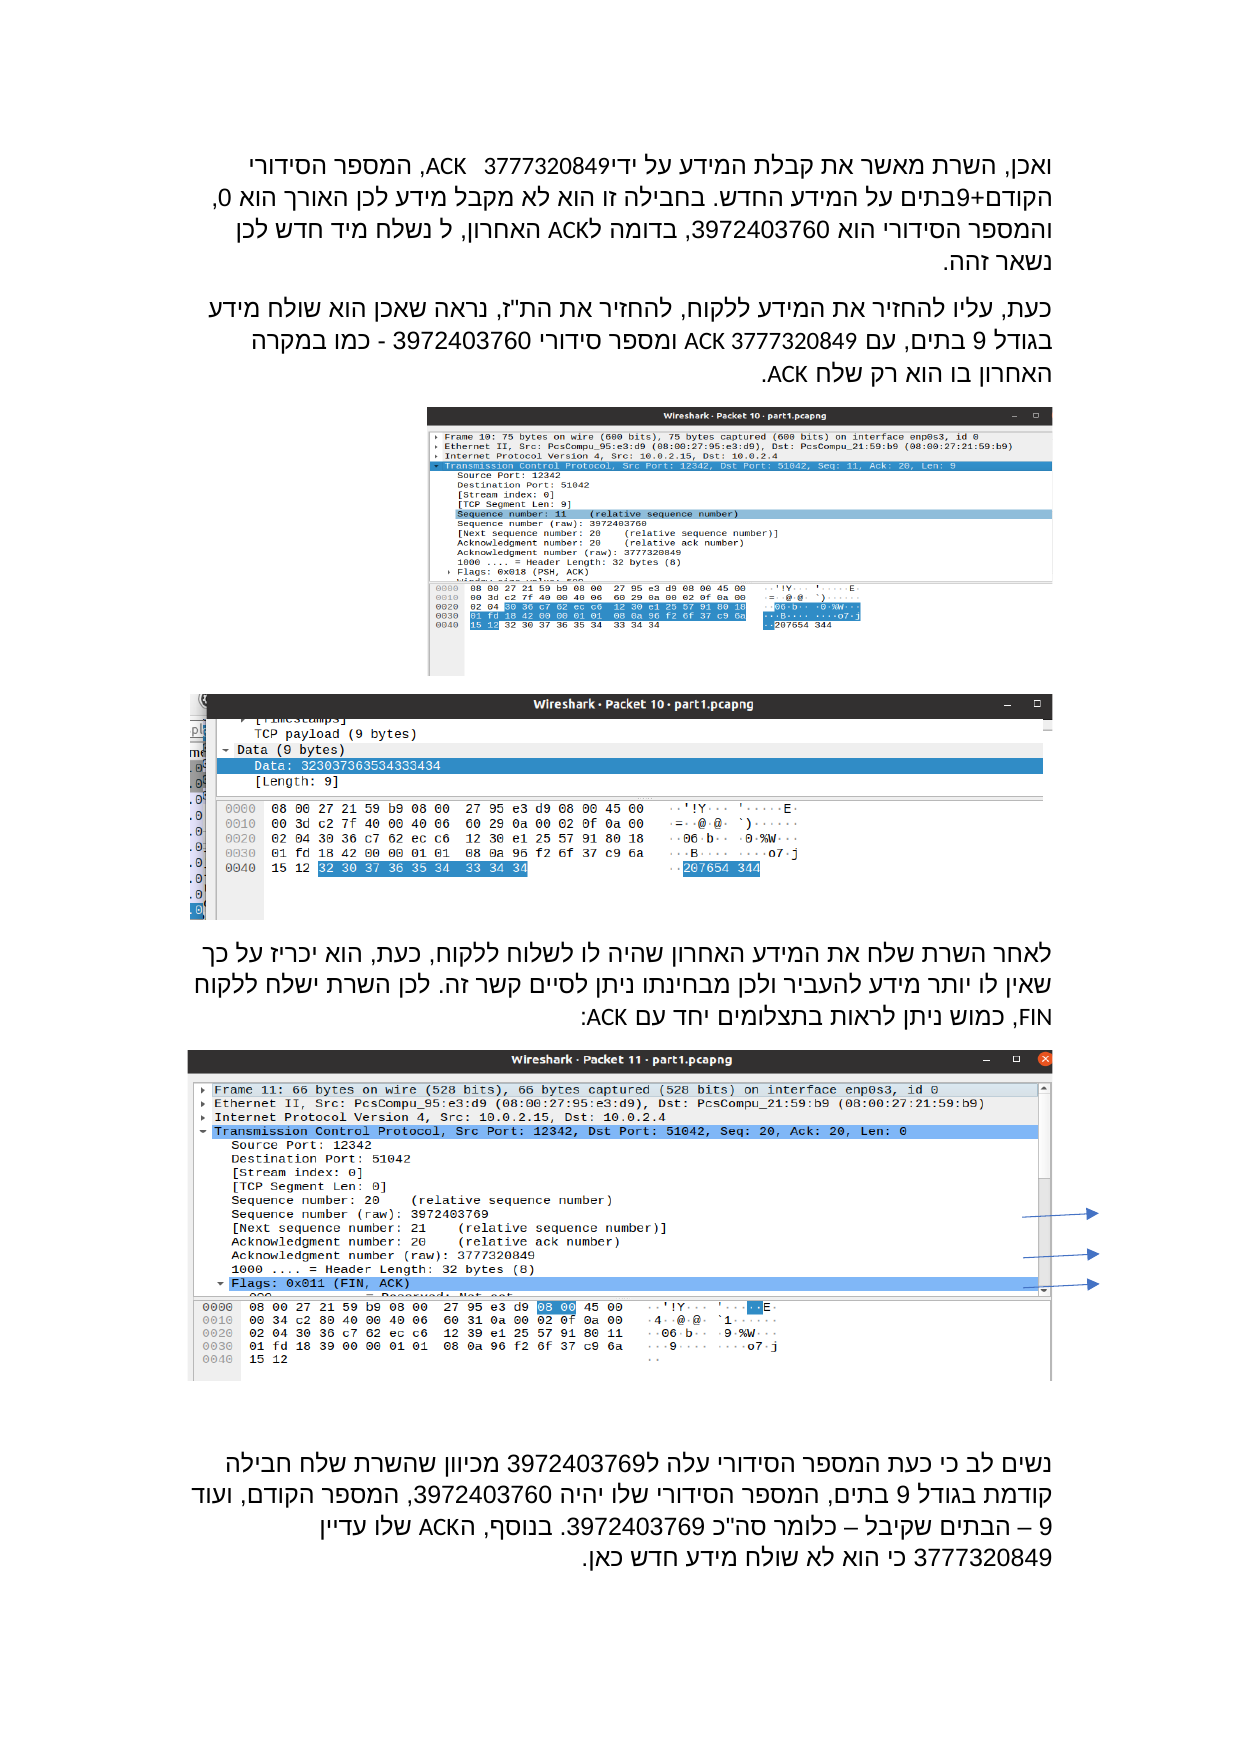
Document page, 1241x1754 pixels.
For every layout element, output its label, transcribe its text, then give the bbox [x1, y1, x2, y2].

text נשים לב כי כעת המספר הסידורי עלה ל3972403769 מכיוון שהשרת שלח חבילה קודמת בגודל 9 בתים, המספר הסידורי שלו יהיה 3972403760, המספר הקודם, ועוד 9 – הבתים שקיבל – כלומר סה"כ 3972403769. בנוסף, הACK שלו עדיין 3777320849 כי הוא לא שולח מידע חדש כאן. [187, 1448, 1053, 1572]
text ואכן, השרת מאשר את קבלת המידע על ידיACK 3777320849, המספר הסידורי הקודם+9בתים על המידע החדש. בחבילה זו הוא לא מקבל מידע לכן האורך הוא 0, והמספר הסידורי הוא 3972403760, בדומה לACK האחרון, ל נשלח מיד חדש לכן נשאר זהה. [187, 150, 1053, 275]
picture [187, 1050, 1053, 1381]
text לאחר השרת שלח את המידע האחרון שהיה לו לשלוח ללקוח, כעת, הוא יכריז על כך שאין לו יותר מידע להעביר ולכן מבחינתו ניתן לסיים קשר זה. לכן השרת ישלח ללקוח FIN, כמוש ניתן לראות בתצלומים יחד עם ACK: [187, 939, 1053, 1031]
picture [190, 694, 1053, 920]
picture [427, 407, 1053, 676]
text כעת, עליו להחזיר את המידע ללקוח, להחזיר את הת"ז, נראה שאכן הוא שולח מידע בגודל 9 בתים, עם ACK 3777320849 ומספר סידורי 3972403760 - כמו במקרה האחרון בו הוא רק שלח ACK. [187, 294, 1053, 389]
